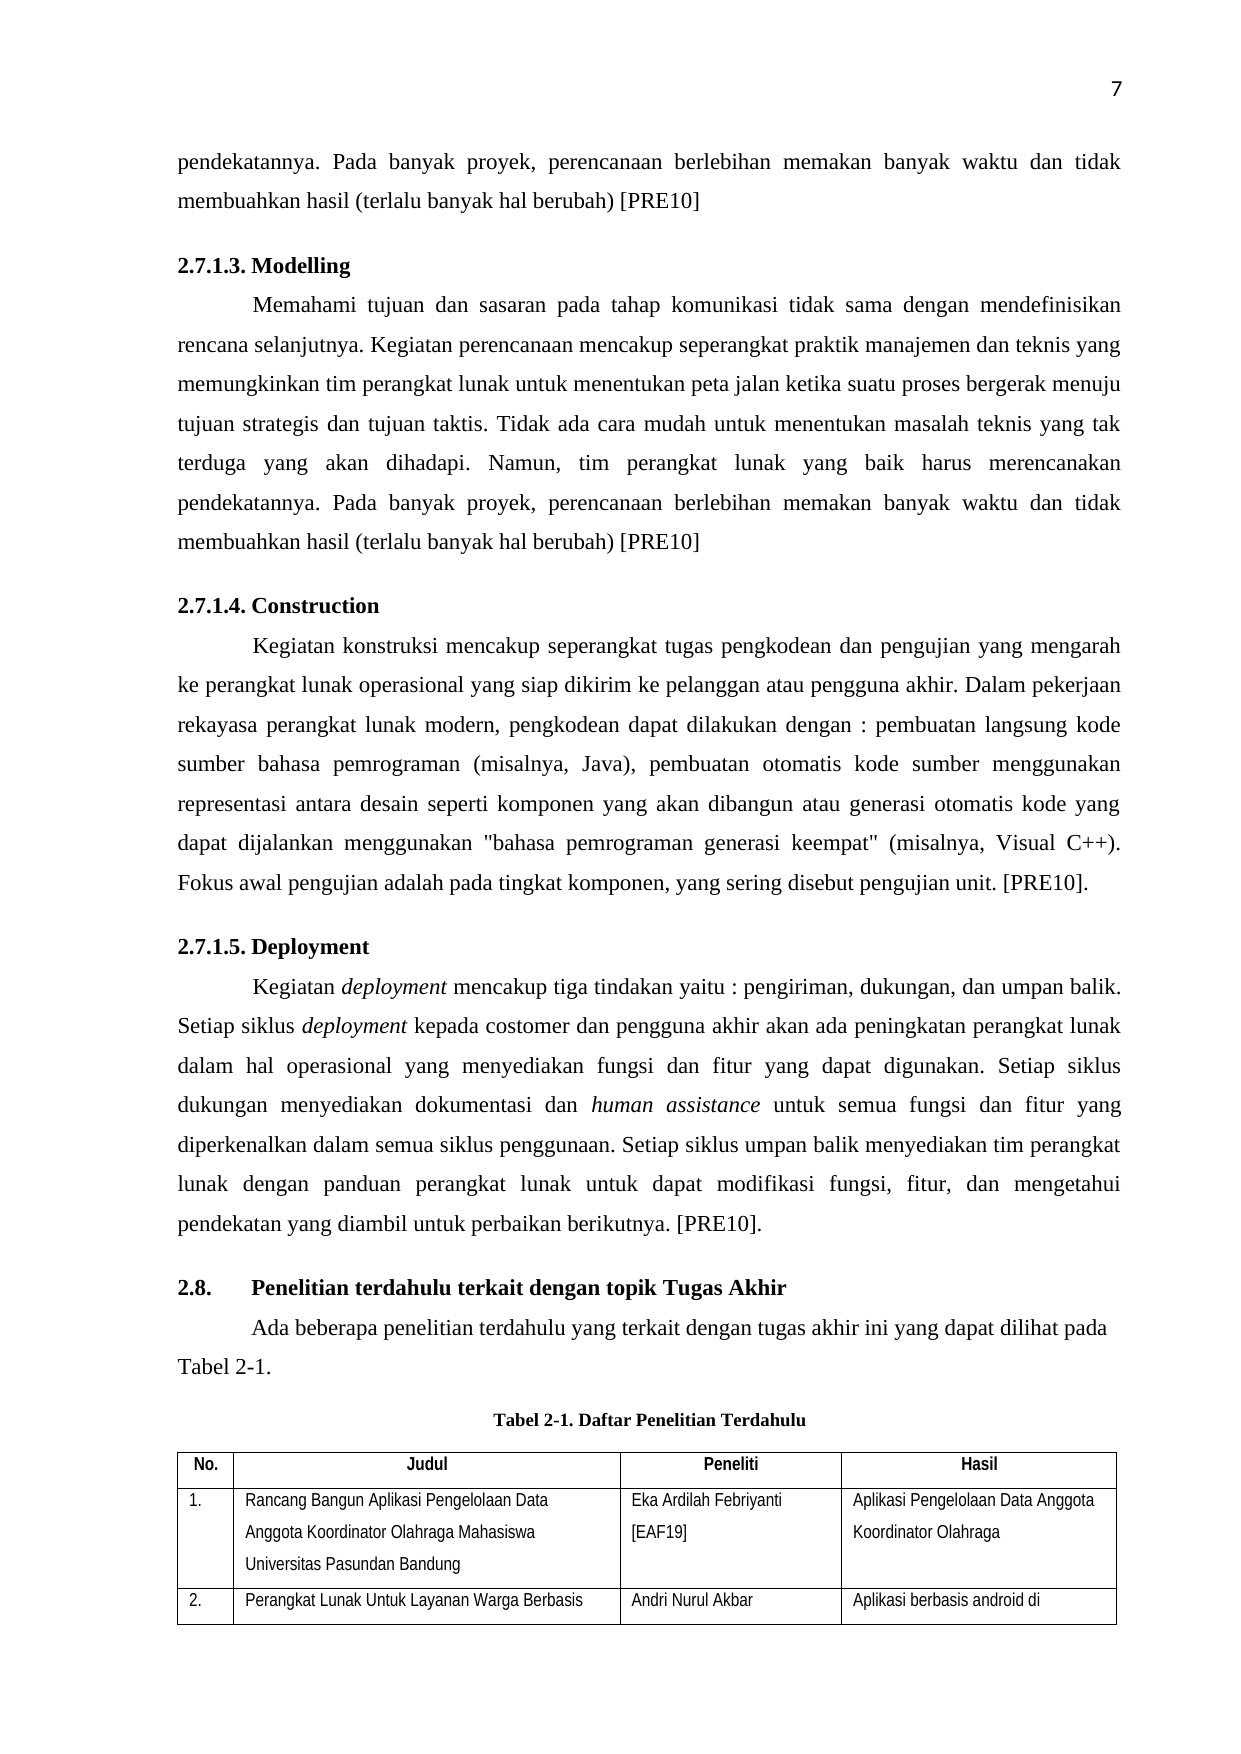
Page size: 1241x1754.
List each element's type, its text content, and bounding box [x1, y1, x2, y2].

table_header Judul [234, 1453, 620, 1487]
table_header No. [178, 1453, 233, 1487]
table_cell Aplikasi Pengelolaan Data Anggota Koordinator Olahraga [842, 1489, 1116, 1588]
table_cell 2. [178, 1589, 233, 1623]
subtitle Construction [177, 592, 1122, 619]
subtitle Deployment [177, 933, 1122, 960]
text Tabel 2-1. Daftar Penelitian Terdahulu [177, 1409, 1122, 1431]
text Kegiatan deployment mencakup tiga tindakan yaitu : pengiriman, dukungan, dan umpan balik. Setiap siklus deployment kepada costomer dan pengguna akhir akan ada peningkatan perangkat lunak dalam hal operasional yang menyediakan fungsi dan fitur yang dapat digunakan. Setiap siklus dukungan menyediakan dokumentasi dan human assistance untuk semua fungsi dan fitur yang diperkenalkan dalam semua siklus penggunaan. Setiap siklus umpan balik menyediakan tim perangkat lunak dengan panduan perangkat lunak untuk dapat modifikasi fungsi, fitur, dan mengetahui pendekatan yang diambil untuk perbaikan berikutnya. [PRE10]. [177, 973, 1122, 1236]
table_header Hasil [842, 1453, 1116, 1487]
table_cell Eka Ardilah Febriyanti [EAF19] [621, 1489, 841, 1588]
text Ada beberapa penelitian terdahulu yang terkait dengan tugas akhir ini yang dapat dilihat pada Tabel 2-1. [177, 1314, 1122, 1379]
table_header Peneliti [621, 1453, 841, 1487]
text Kegiatan konstruksi mencakup seperangkat tugas pengkodean dan pengujian yang mengarah ke perangkat lunak operasional yang siap dikirim ke pelanggan atau pengguna akhir. Dalam pekerjaan rekayasa perangkat lunak modern, pengkodean dapat dilakukan dengan : pembuatan langsung kode sumber bahasa pemrograman (misalnya, Java), pembuatan otomatis kode sumber menggunakan representasi antara desain seperti komponen yang akan dibangun atau generasi otomatis kode yang dapat dijalankan menggunakan "bahasa pemrograman generasi keempat" (misalnya, Visual C++). Fokus awal pengujian adalah pada tingkat komponen, yang sering disebut pengujian unit. [PRE10]. [177, 632, 1122, 895]
table_cell Aplikasi berbasis android di Lingkungan RW [842, 1589, 1116, 1623]
table_cell Rancang Bangun Aplikasi Pengelolaan Data Anggota Koordinator Olahraga Mahasiswa Universitas Pasundan Bandung [234, 1489, 620, 1588]
subtitle Modelling [177, 252, 1122, 278]
subtitle Penelitian terdahulu terkait dengan topik Tugas Akhir [177, 1274, 1122, 1301]
table_cell 1. [178, 1489, 233, 1588]
table_cell Andri Nurul Akbar [ANA17] [621, 1589, 841, 1623]
